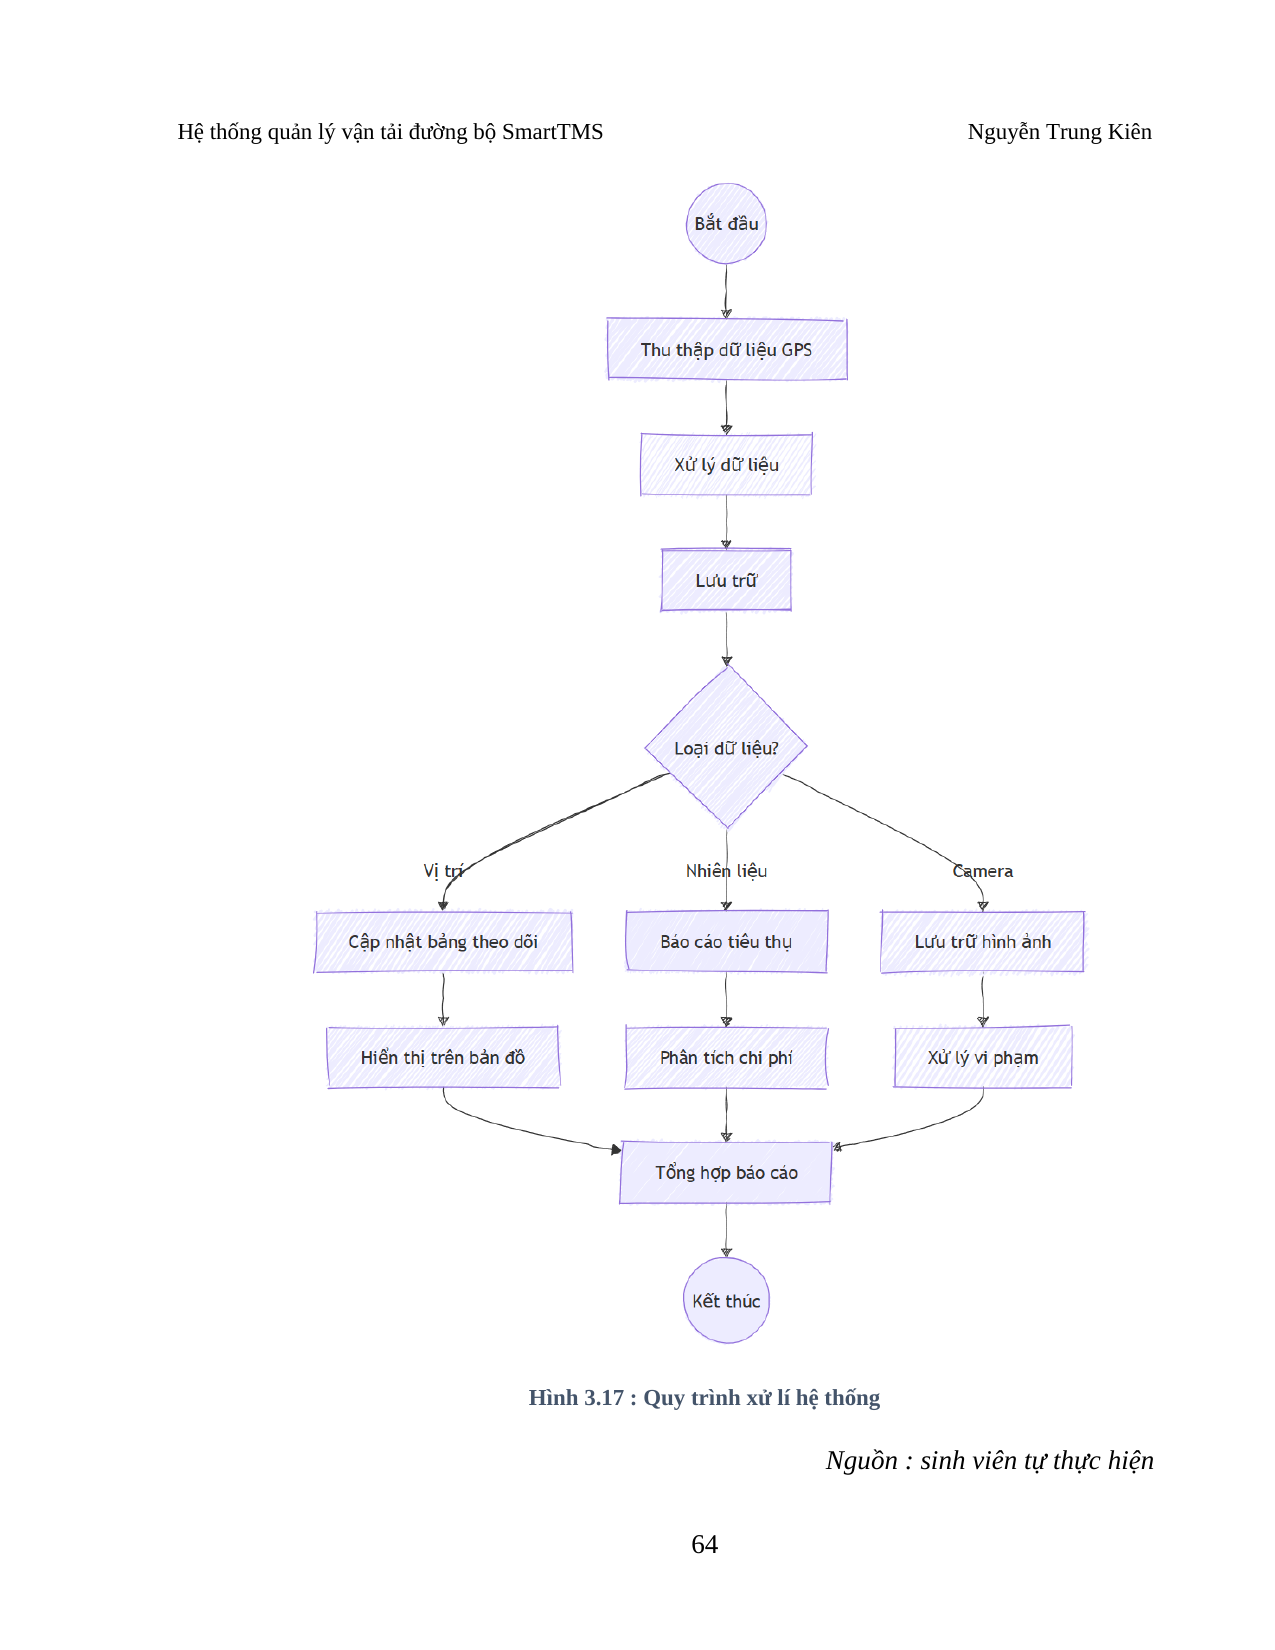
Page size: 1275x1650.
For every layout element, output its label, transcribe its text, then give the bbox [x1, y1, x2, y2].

picture [285, 177, 1124, 1352]
text Nguồn : sinh viên tự thực hiện [177, 1444, 1157, 1475]
